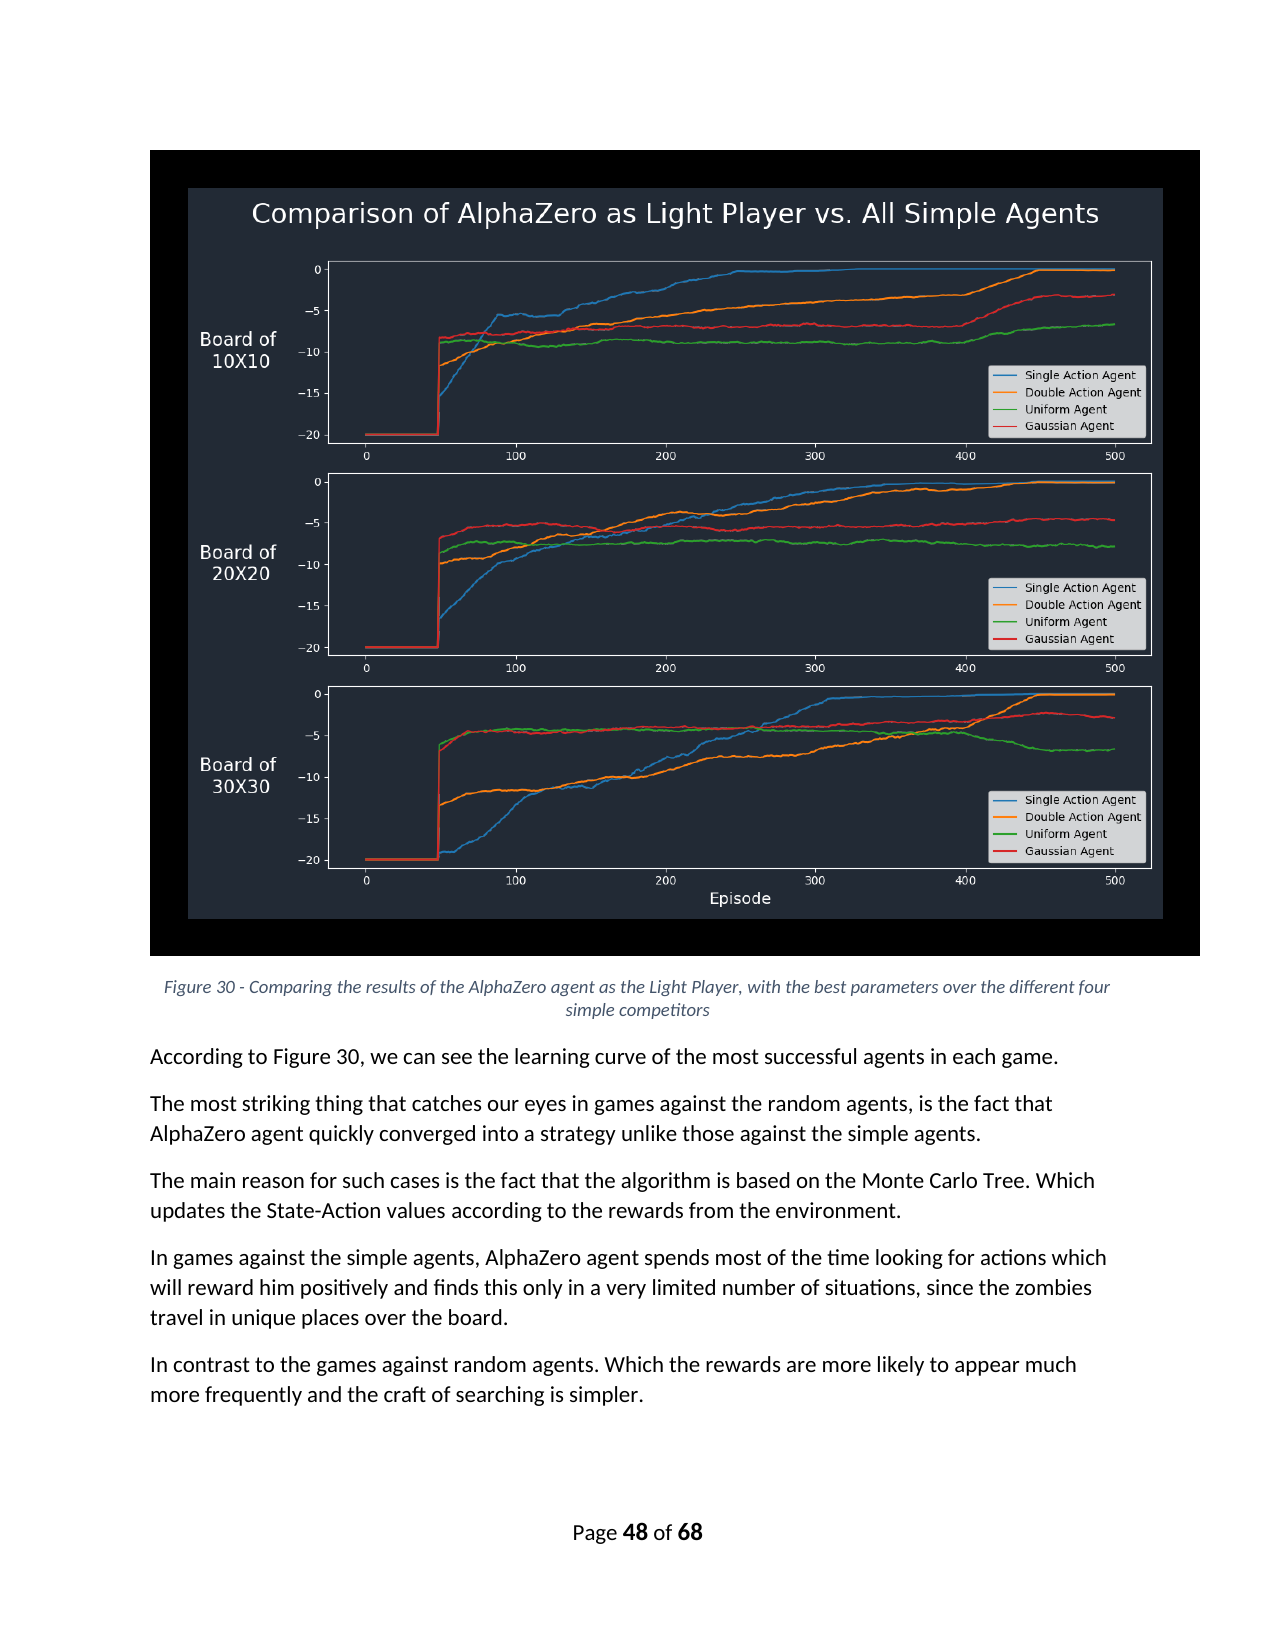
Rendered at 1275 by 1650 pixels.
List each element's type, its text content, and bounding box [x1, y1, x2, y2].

text In contrast to the games against random agents. Which the rewards are more likely to appear much more frequently and the craft of searching is simpler. [150, 1350, 1125, 1408]
text The main reason for such cases is the fact that the algorithm is based on the Monte Carlo Tree. Which updates the State-Action values ​​according to the rewards from the environment. [150, 1166, 1125, 1224]
text According to Figure 30, we can see the learning curve of the most successful agents in each game. [150, 1042, 1125, 1070]
text In games against the simple agents, AlphaZero agent spends most of the time looking for actions which will reward him positively and finds this only in a very limited number of situations, since the zombies travel in unique places over the board. [150, 1243, 1125, 1331]
picture [188, 188, 1163, 919]
text The most striking thing that catches our eyes in games against the random agents, is the fact that AlphaZero agent quickly converged into a strategy unlike those against the simple agents. [150, 1089, 1125, 1147]
